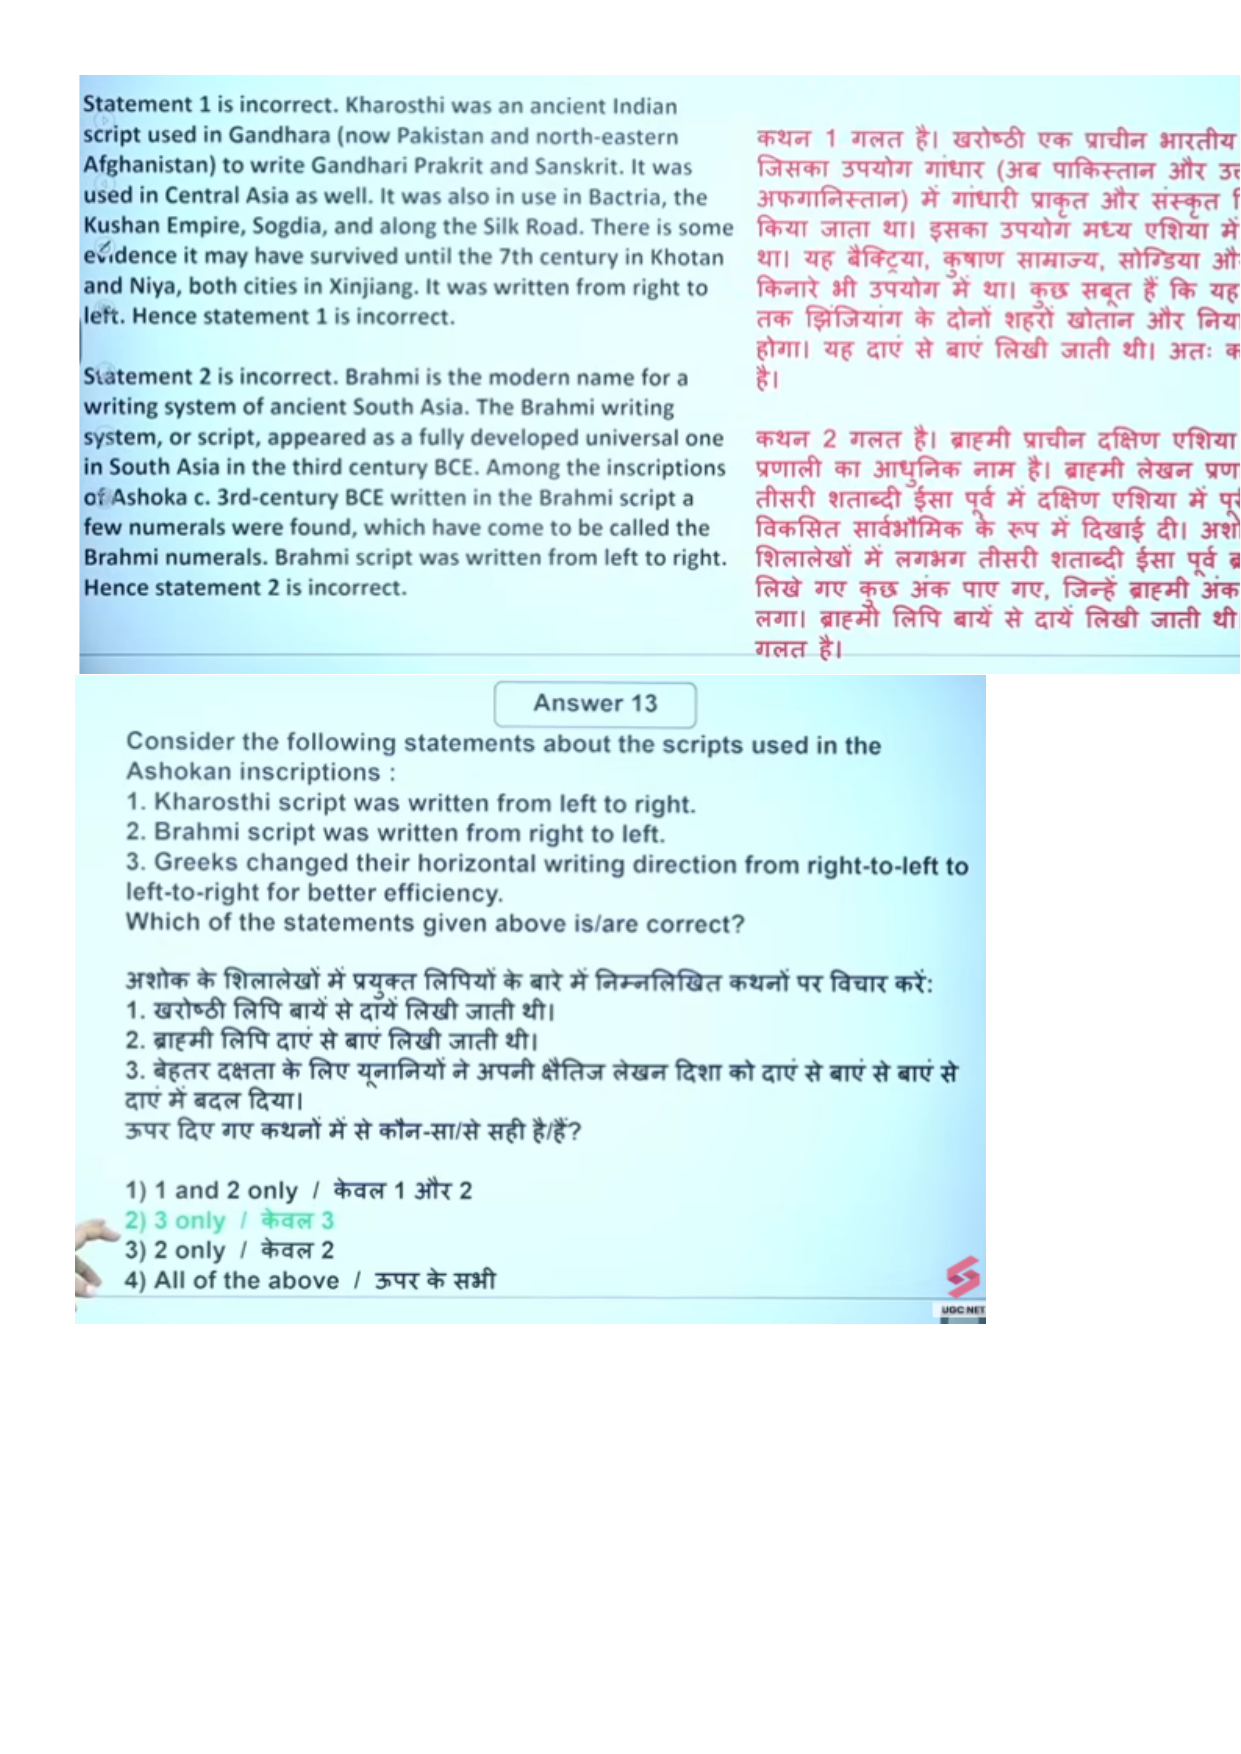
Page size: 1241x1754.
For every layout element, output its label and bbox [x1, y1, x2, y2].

picture [75, 675, 986, 1324]
picture [75, 75, 1241, 674]
